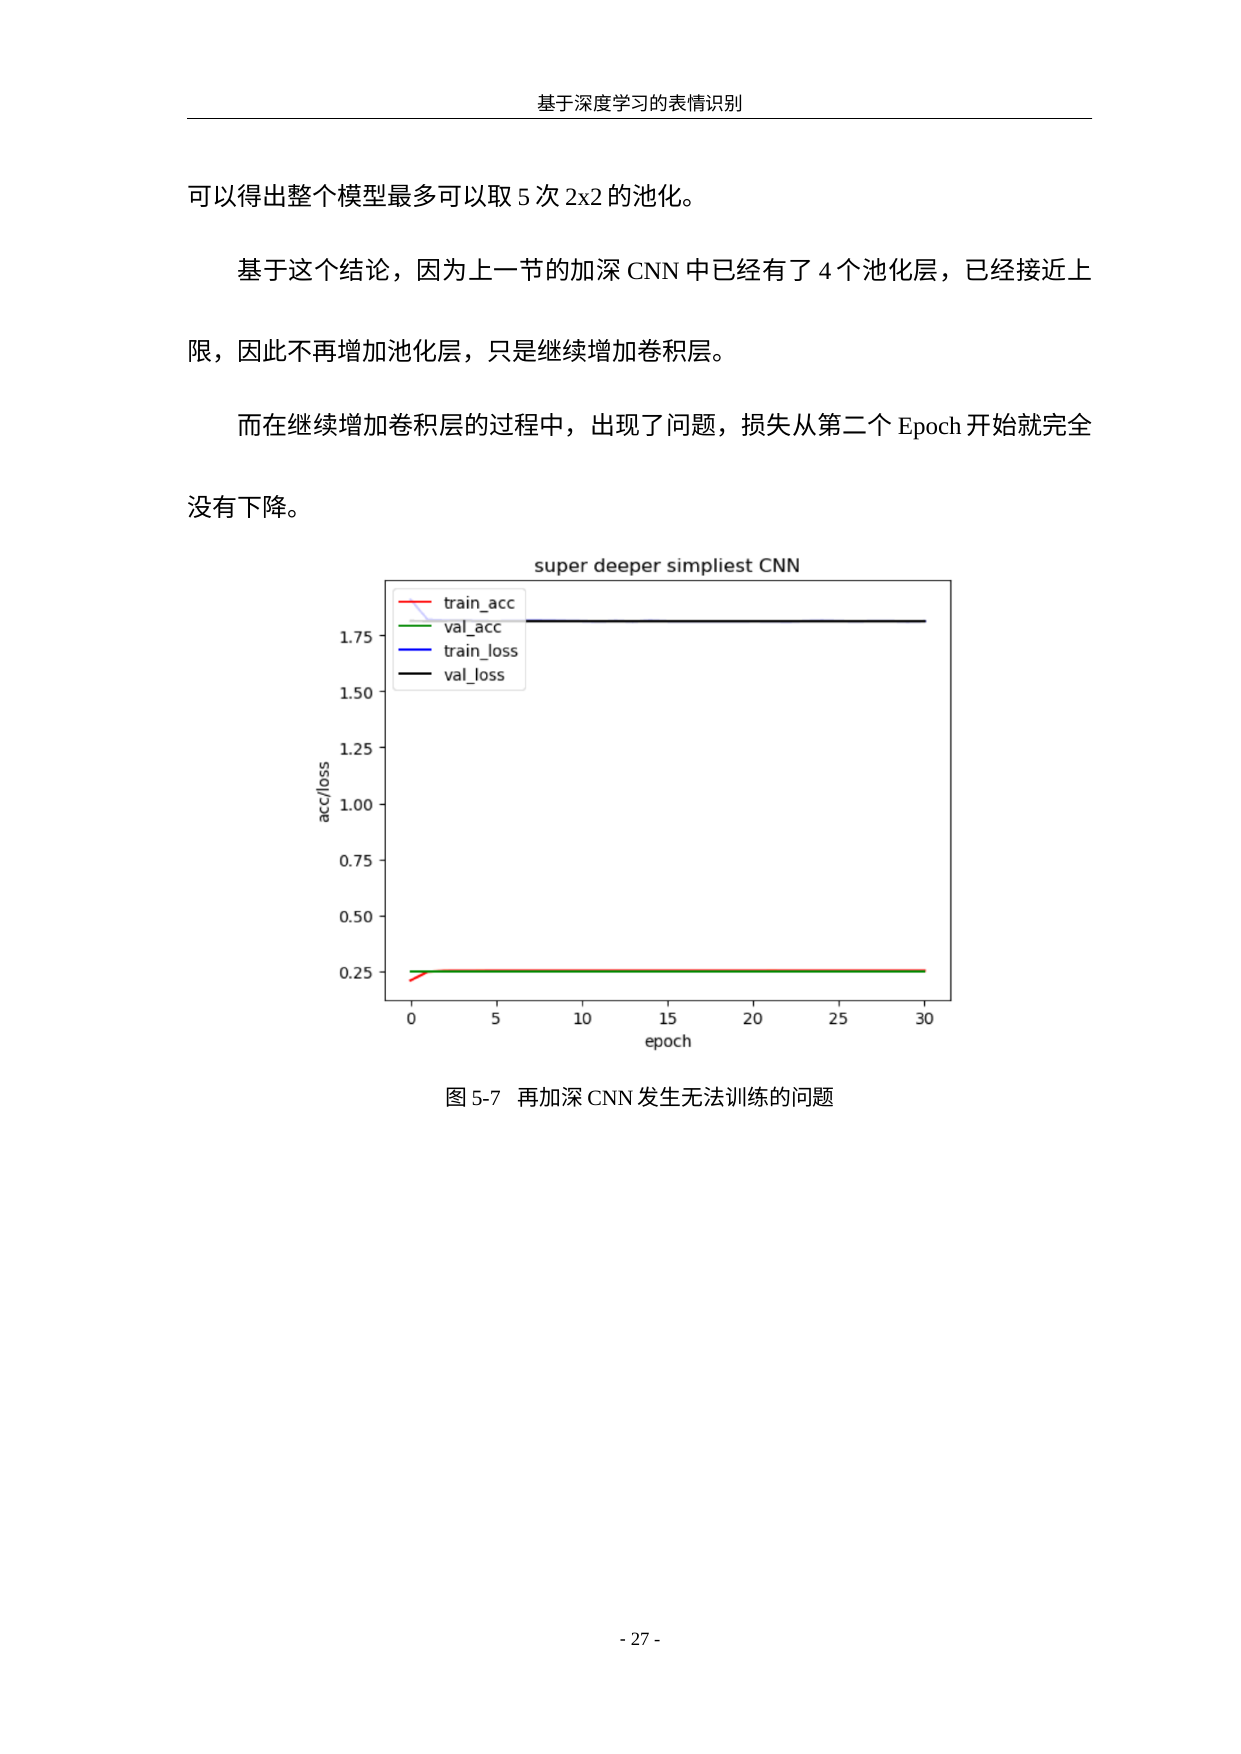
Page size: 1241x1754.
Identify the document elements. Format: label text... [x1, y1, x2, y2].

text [187, 162, 1092, 227]
text 基于这个结论，因为上一节的加深CNN中已经有了4个池化层，已经接近上限，因此不再增加池化层，只是继续增加卷积层。 [187, 236, 1092, 382]
text 而在继续增加卷积层的过程中，出现了问题，损失从第二个Epoch开始就完全没有下降。 [187, 391, 1092, 538]
picture [301, 546, 979, 1059]
text 图5-7 再加深CNN发生无法训练的问题 [187, 1079, 1092, 1112]
